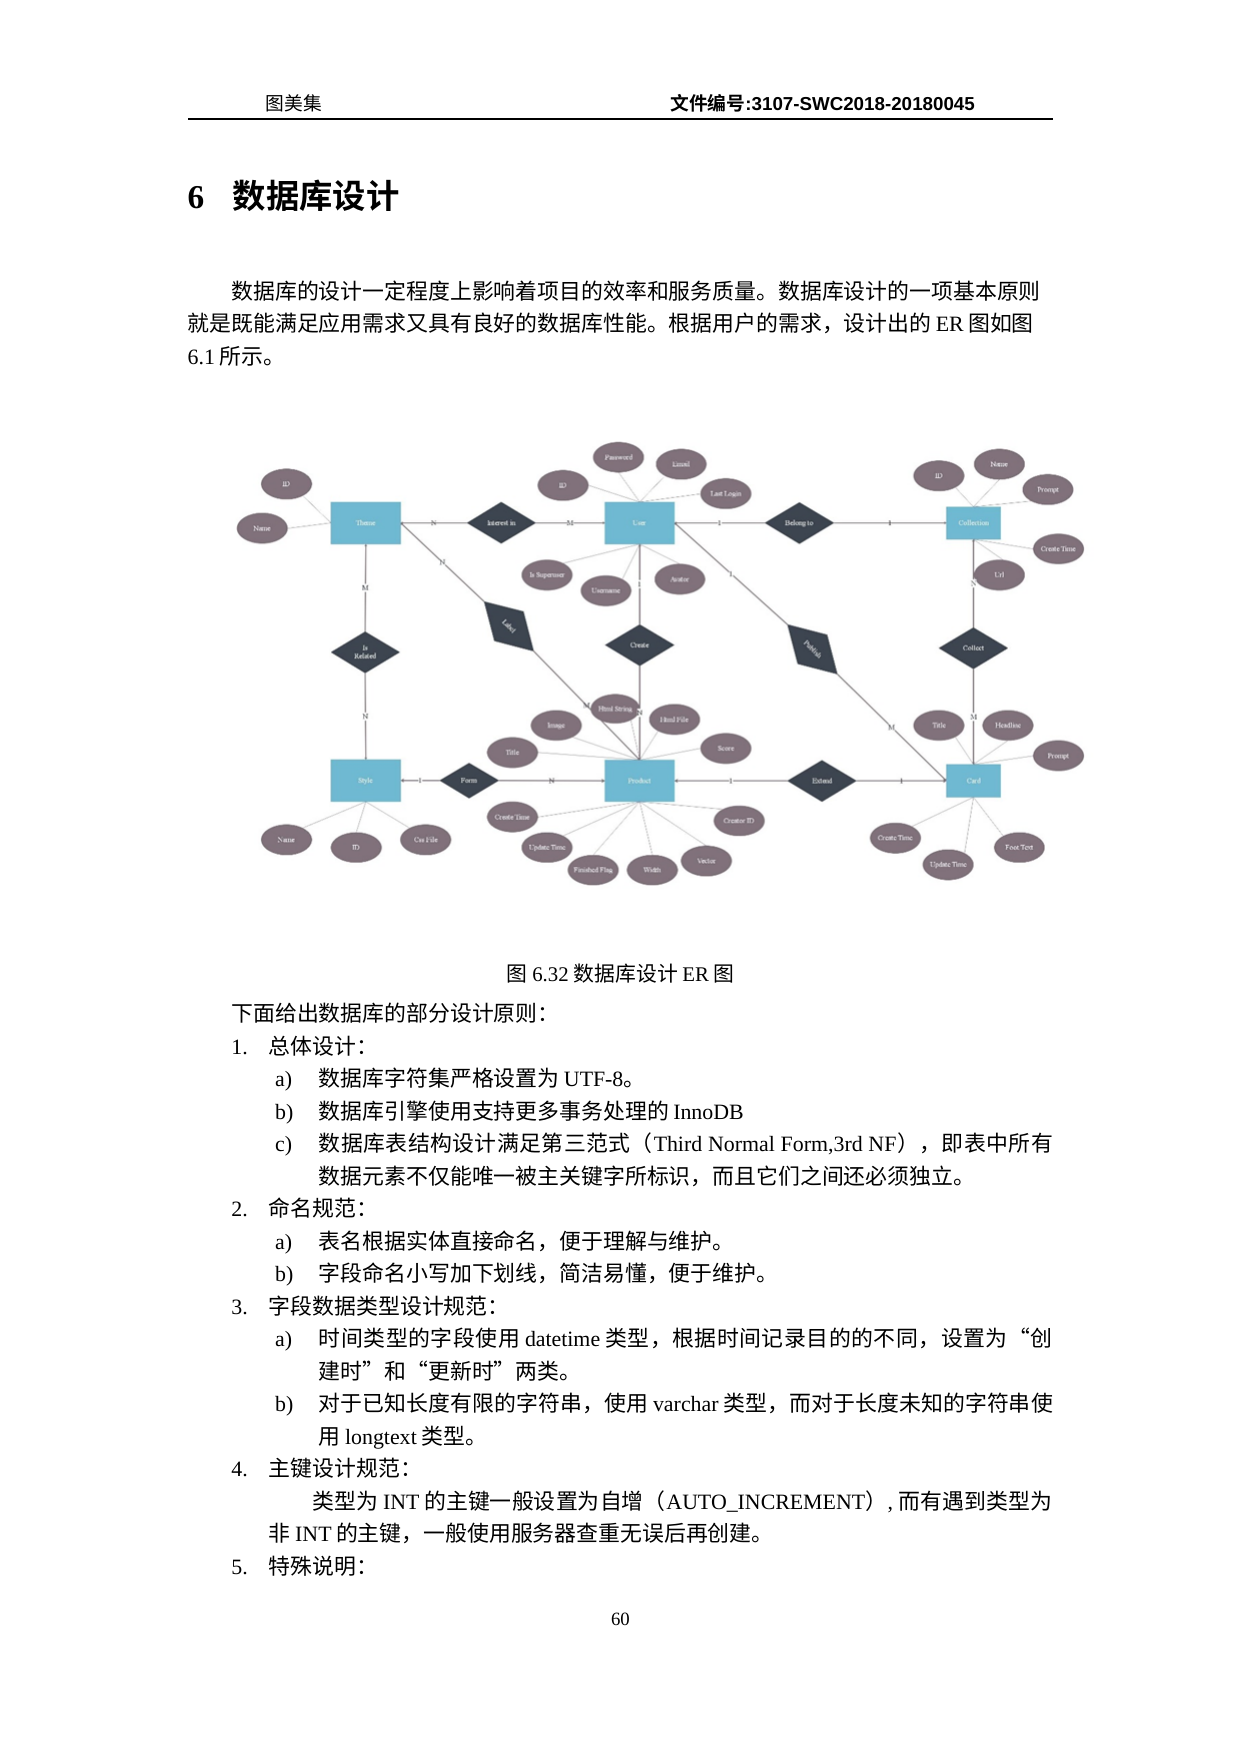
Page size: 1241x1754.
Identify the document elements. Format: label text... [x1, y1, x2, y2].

list 对于已知长度有限的字符串，使用varchar类型，而对于长度未知的字符串使用longtext类型。 [275, 1386, 1053, 1451]
picture [231, 375, 1097, 952]
list 时间类型的字段使用datetime类型，根据时间记录目的的不同，设置为“创建时”和“更新时”两类。 [275, 1321, 1053, 1386]
list 数据库引擎使用支持更多事务处理的InnoDB [275, 1093, 1053, 1126]
text 下面给出数据库的部分设计原则： [187, 996, 1053, 1028]
list 命名规范： [231, 1191, 1053, 1223]
list 数据库字符集严格设置为UTF-8。 [275, 1061, 1053, 1093]
list 主键设计规范： [231, 1451, 1053, 1483]
text 类型为INT的主键一般设置为自增（AUTO_INCREMENT）, 而有遇到类型为非INT的主键，一般使用服务器查重无误后再创建。 [269, 1483, 1053, 1548]
subtitle 数据库设计 [187, 162, 1053, 227]
list 数据库表结构设计满足第三范式（Third Normal Form,3rd NF），即表中所有数据元素不仅能唯一被主关键字所标识，而且它们之间还必须独立。 [275, 1126, 1053, 1191]
list 特殊说明： [231, 1548, 1053, 1581]
text 数据库的设计一定程度上影响着项目的效率和服务质量。数据库设计的一项基本原则就是既能满足应用需求又具有良好的数据库性能。根据用户的需求，设计出的ER图如图6.1所示。 [187, 273, 1053, 371]
list 总体设计： [231, 1028, 1053, 1061]
list 字段数据类型设计规范： [231, 1288, 1053, 1321]
list 表名根据实体直接命名，便于理解与维护。 [275, 1223, 1053, 1256]
list 字段命名小写加下划线，简洁易懂，便于维护。 [275, 1256, 1053, 1288]
